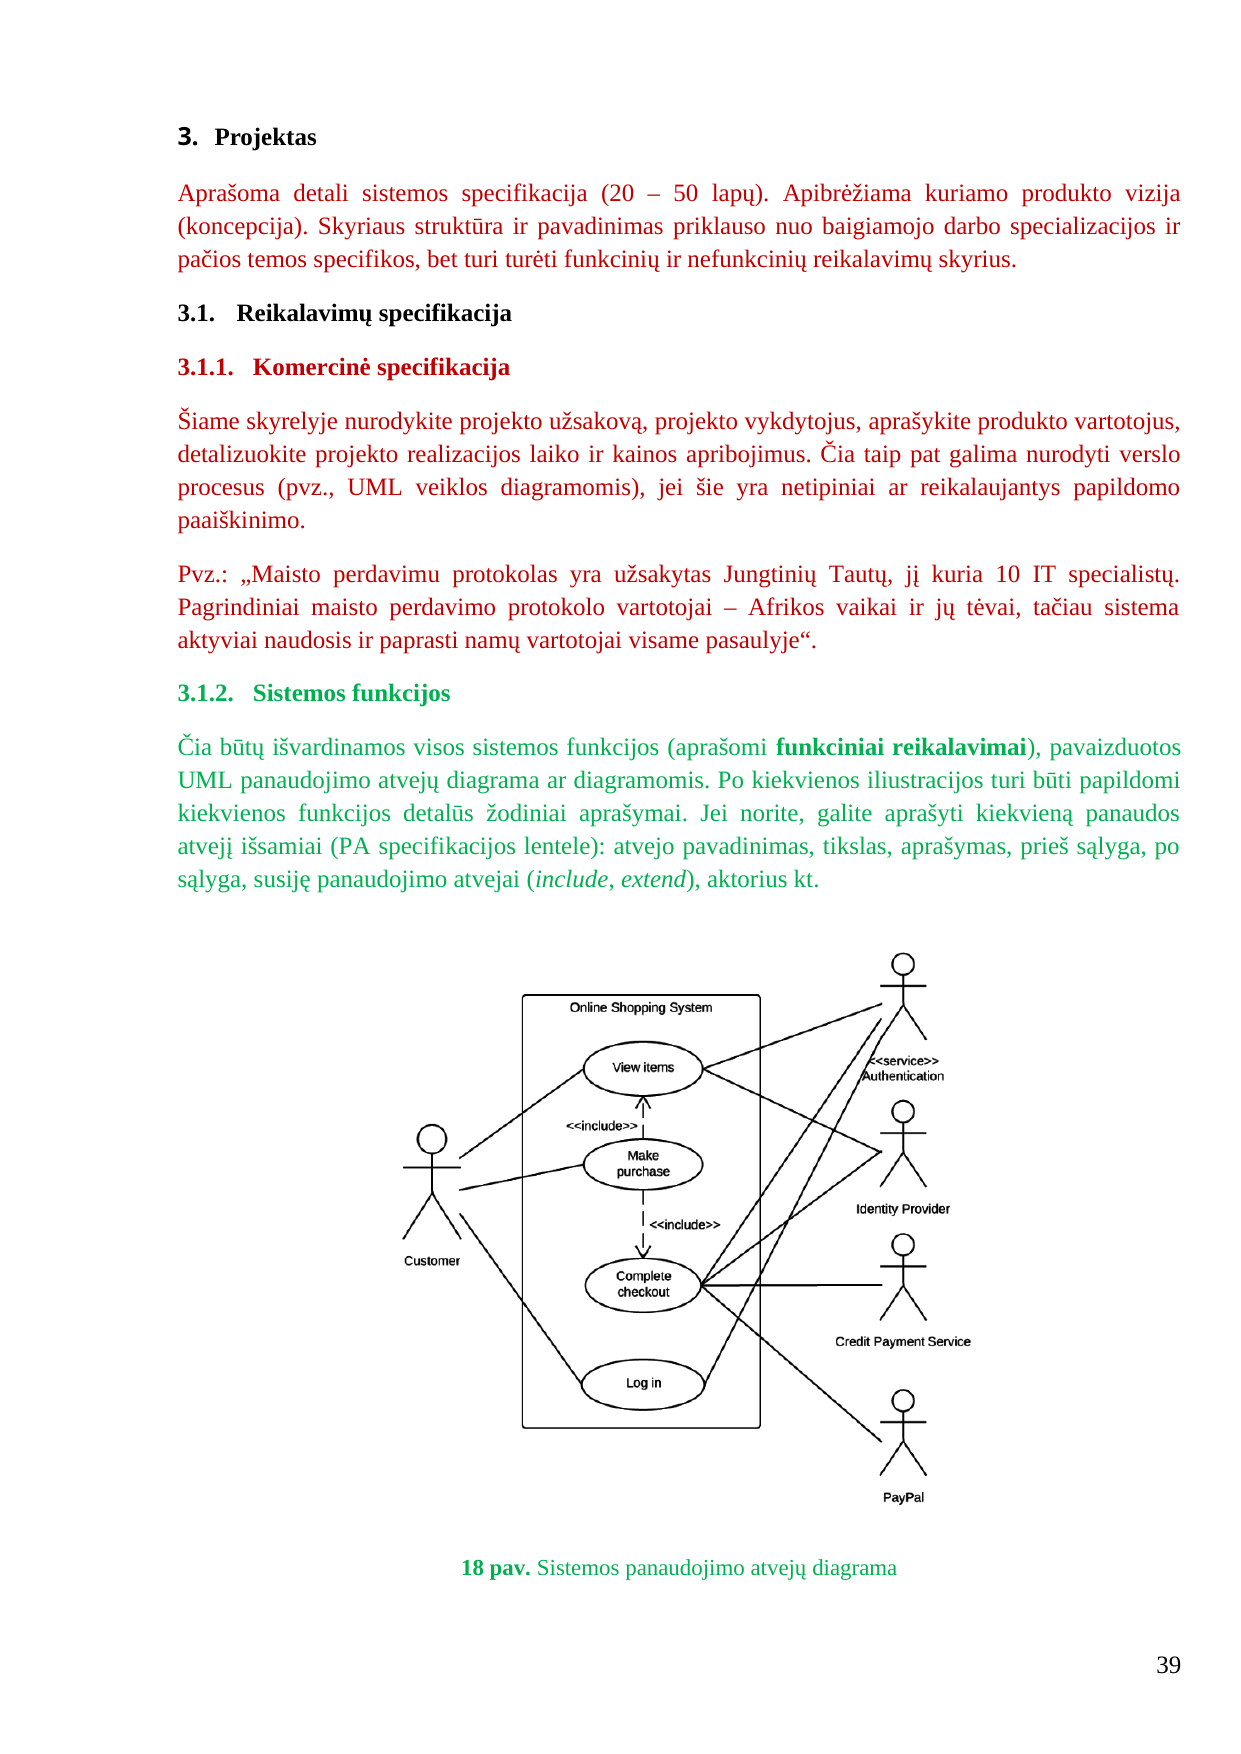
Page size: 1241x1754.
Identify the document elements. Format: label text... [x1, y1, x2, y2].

subtitle Reikalavimų specifikacija [177, 298, 1181, 327]
text Pvz.: „Maisto perdavimu protokolas yra užsakytas Jungtinių Tautų, jį kuria 10 IT specialistų. Pagrindiniai maisto perdavimo protokolo vartotojai – Afrikos vaikai ir jų tėvai, tačiau sistema aktyviai naudosis ir paprasti namų vartotojai visame pasaulyje“. [177, 559, 1181, 653]
subtitle Projektas [177, 118, 1181, 152]
text Čia būtų išvardinamos visos sistemos funkcijos (aprašomi funkciniai reikalavimai), pavaizduotos UML panaudojimo atvejų diagrama ar diagramomis. Po kiekvienos iliustracijos turi būti papildomi kiekvienos funkcijos detalūs žodiniai aprašymai. Jei norite, galite aprašyti kiekvieną panaudos atvejį išsamiai (PA specifikacijos lentele): atvejo pavadinimas, tikslas, aprašymas, prieš sąlyga, po sąlyga, susiję panaudojimo atvejai (include, extend), aktorius kt. [177, 732, 1181, 893]
picture [348, 939, 1011, 1525]
text Šiame skyrelyje nurodykite projekto užsakovą, projekto vykdytojus, aprašykite produkto vartotojus, detalizuokite projekto realizacijos laiko ir kainos apribojimus. Čia taip pat galima nurodyti verslo procesus (pvz., UML veiklos diagramomis), jei šie yra netipiniai ar reikalaujantys papildomo paaiškinimo. [177, 406, 1181, 533]
text Aprašoma detali sistemos specifikacija (20 – 50 lapų). Apibrėžiama kuriamo produkto vizija (koncepcija). Skyriaus struktūra ir pavadinimas priklauso nuo baigiamojo darbo specializacijos ir pačios temos specifikos, bet turi turėti funkcinių ir nefunkcinių reikalavimų skyrius. [177, 178, 1181, 273]
subtitle Komercinė specifikacija [177, 352, 1181, 381]
subtitle Sistemos funkcijos [177, 678, 1181, 707]
